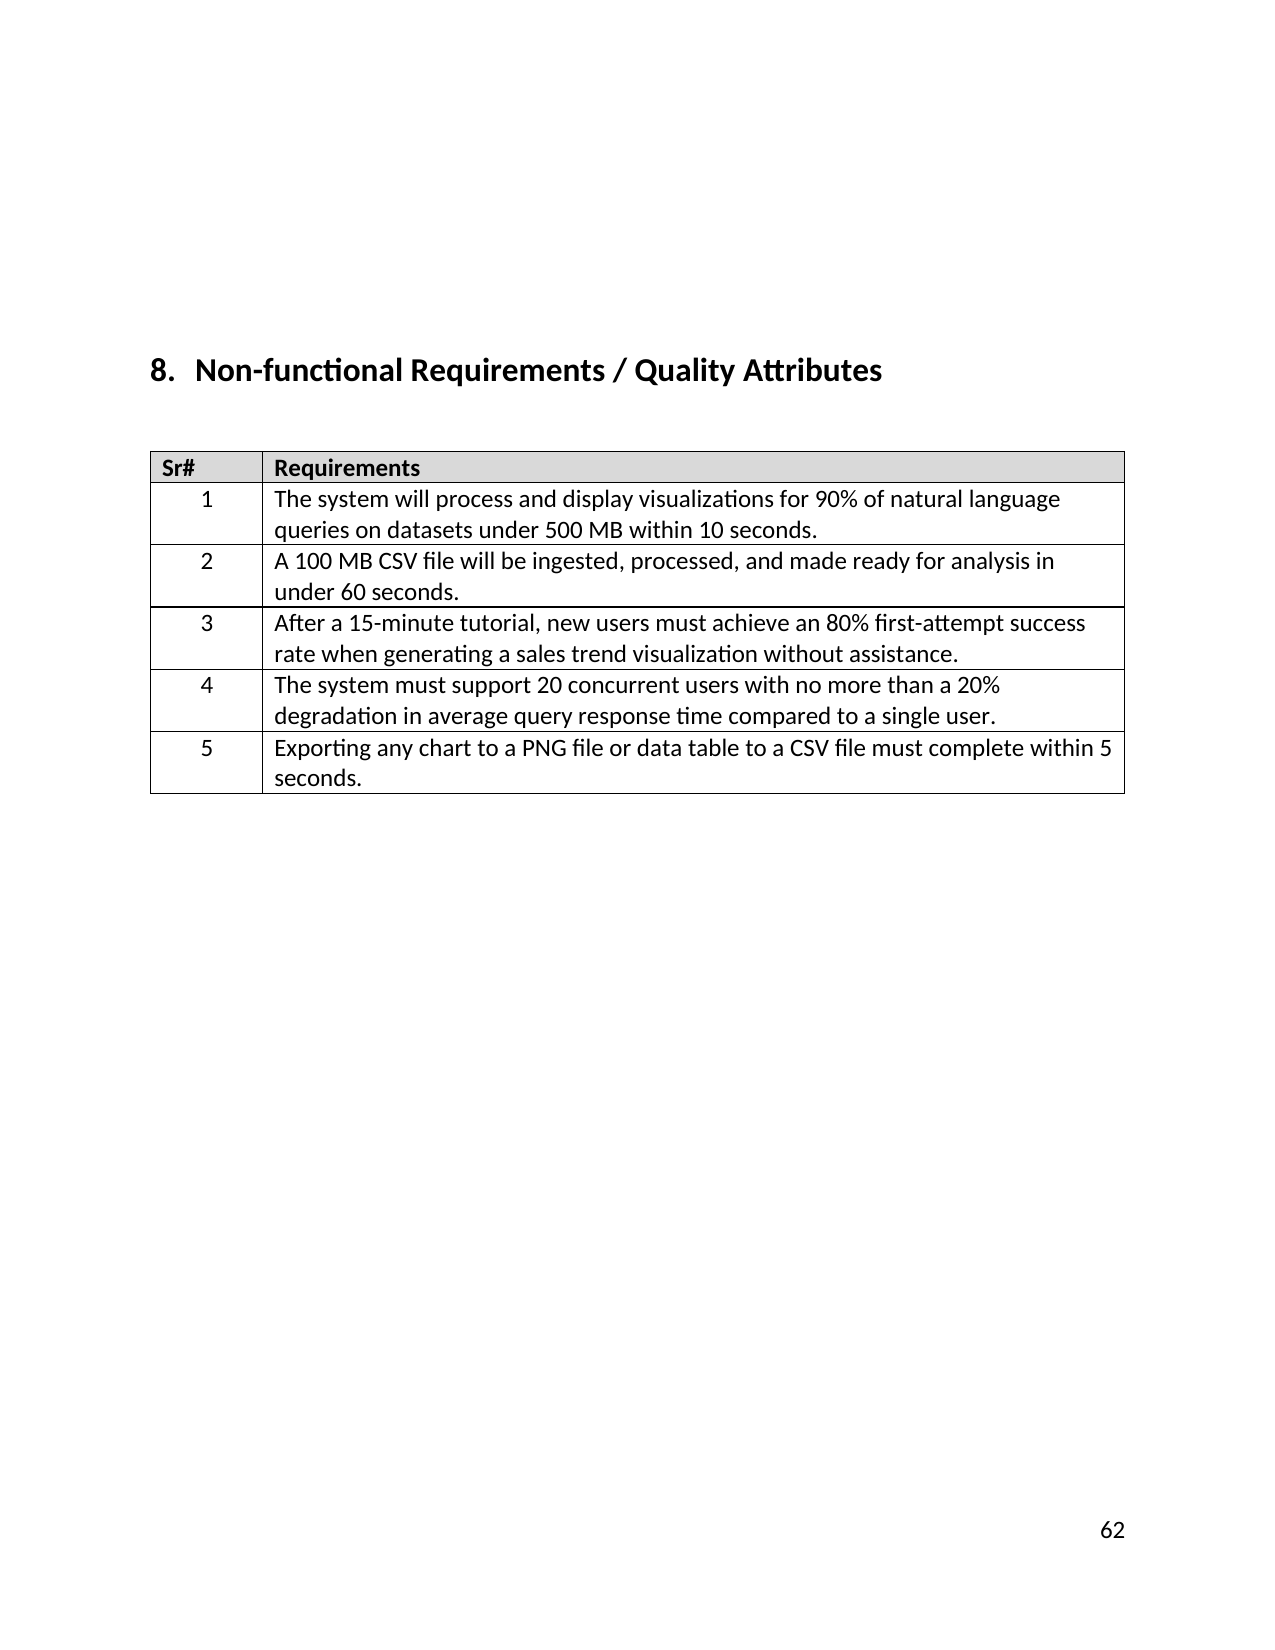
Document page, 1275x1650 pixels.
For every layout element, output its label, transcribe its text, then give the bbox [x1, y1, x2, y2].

table_cell 4 [151, 670, 262, 731]
table_cell After a 15-minute tutorial, new users must achieve an 80% first-attempt success rate when generating a sales trend visualization without assistance. [263, 608, 1124, 668]
table_cell A 100 MB CSV file will be ingested, processed, and made ready for analysis in under 60 seconds. [263, 545, 1124, 606]
subtitle Non-functional Requirements / Quality Attributes [150, 349, 1125, 390]
table_cell 1 [151, 483, 262, 544]
table_cell 3 [151, 608, 262, 668]
table_header Sr# [151, 452, 262, 482]
table_cell The system will process and display visualizations for 90% of natural language queries on datasets under 500 MB within 10 seconds. [263, 483, 1124, 544]
table_cell 2 [151, 545, 262, 606]
table_cell The system must support 20 concurrent users with no more than a 20% degradation in average query response time compared to a single user. [263, 670, 1124, 731]
table_cell Exporting any chart to a PNG file or data table to a CSV file must complete within 5 seconds. [263, 732, 1124, 793]
table_cell 5 [151, 732, 262, 793]
table_header Requirements [263, 452, 1124, 482]
